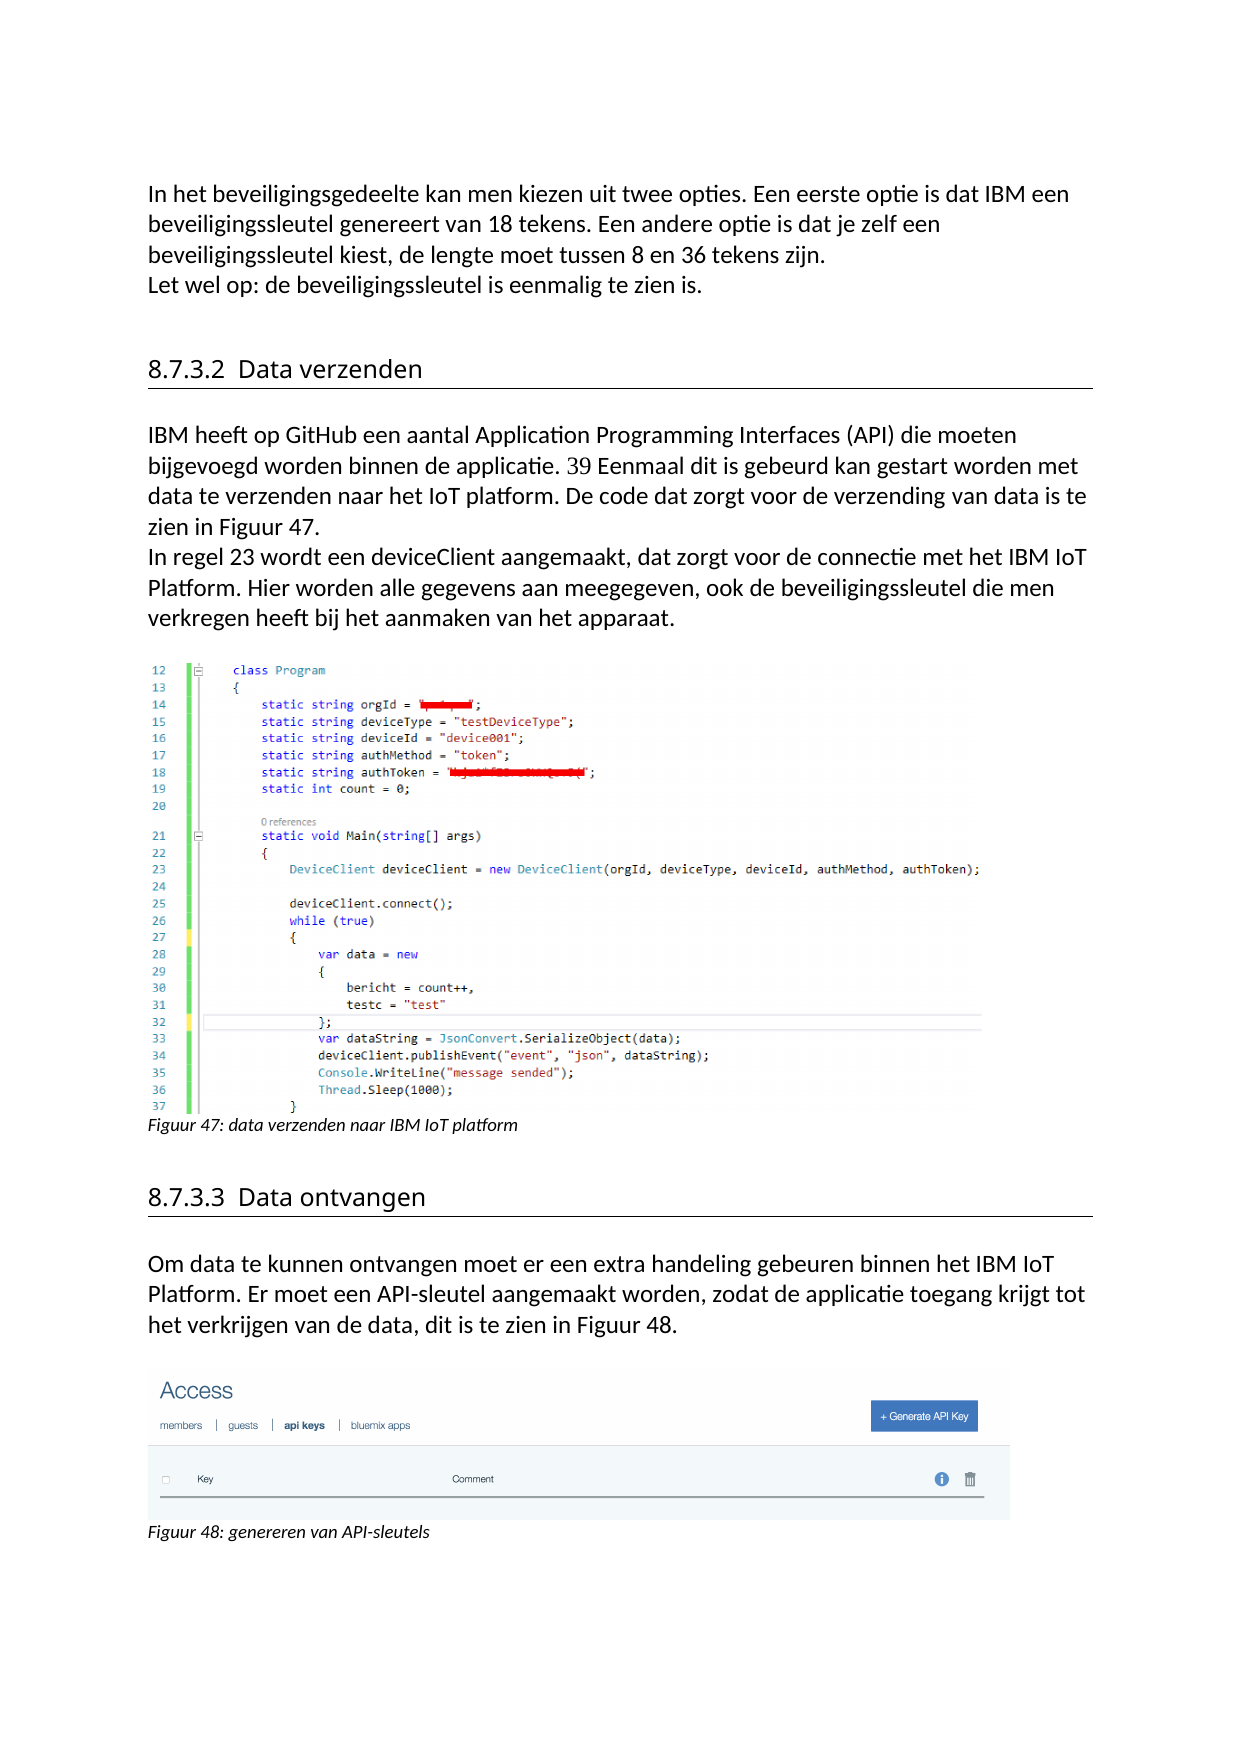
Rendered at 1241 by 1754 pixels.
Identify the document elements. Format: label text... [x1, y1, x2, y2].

picture [147, 1369, 1010, 1520]
text Figuur 47: data verzenden naar IBM IoT platform [148, 1113, 1093, 1159]
text In het beveiligingsgedeelte kan men kiezen uit twee opties. Een eerste optie is dat IBM een beveiligingssleutel genereert van 18 tekens. Een andere optie is dat je zelf een beveiligingssleutel kiest, de lengte moet tussen 8 en 36 tekens zijn. [148, 178, 1093, 270]
text In regel 23 wordt een deviceClient aangemaakt, dat zorgt voor de connectie met het IBM IoT Platform. Hier worden alle gegevens aan meegegeven, ook de beveiligingssleutel die men verkregen heeft bij het aanmaken van het apparaat. [148, 541, 1093, 633]
picture [147, 663, 982, 1114]
text Om data te kunnen ontvangen moet er een extra handeling gebeuren binnen het IBM IoT Platform. Er moet een API-sleutel aangemaakt worden, zodat de applicatie toegang krijgt tot het verkrijgen van de data, dit is te zien in Figuur 48. [148, 1248, 1093, 1339]
text Let wel op: de beveiligingssleutel is eenmalig te zien is. [148, 270, 1093, 300]
subtitle Data verzenden [148, 352, 1093, 388]
subtitle Data ontvangen [148, 1180, 1093, 1216]
text Figuur 48: genereren van API-sleutels [148, 1520, 1093, 1543]
text IBM heeft op GitHub een aantal Application Programming Interfaces (API) die moeten bijgevoegd worden binnen de applicatie. Eenmaal dit is gebeurd kan gestart worden met data te verzenden naar het IoT platform. De code dat zorgt voor de verzending van data is te zien in Figuur 47. [148, 419, 1093, 541]
